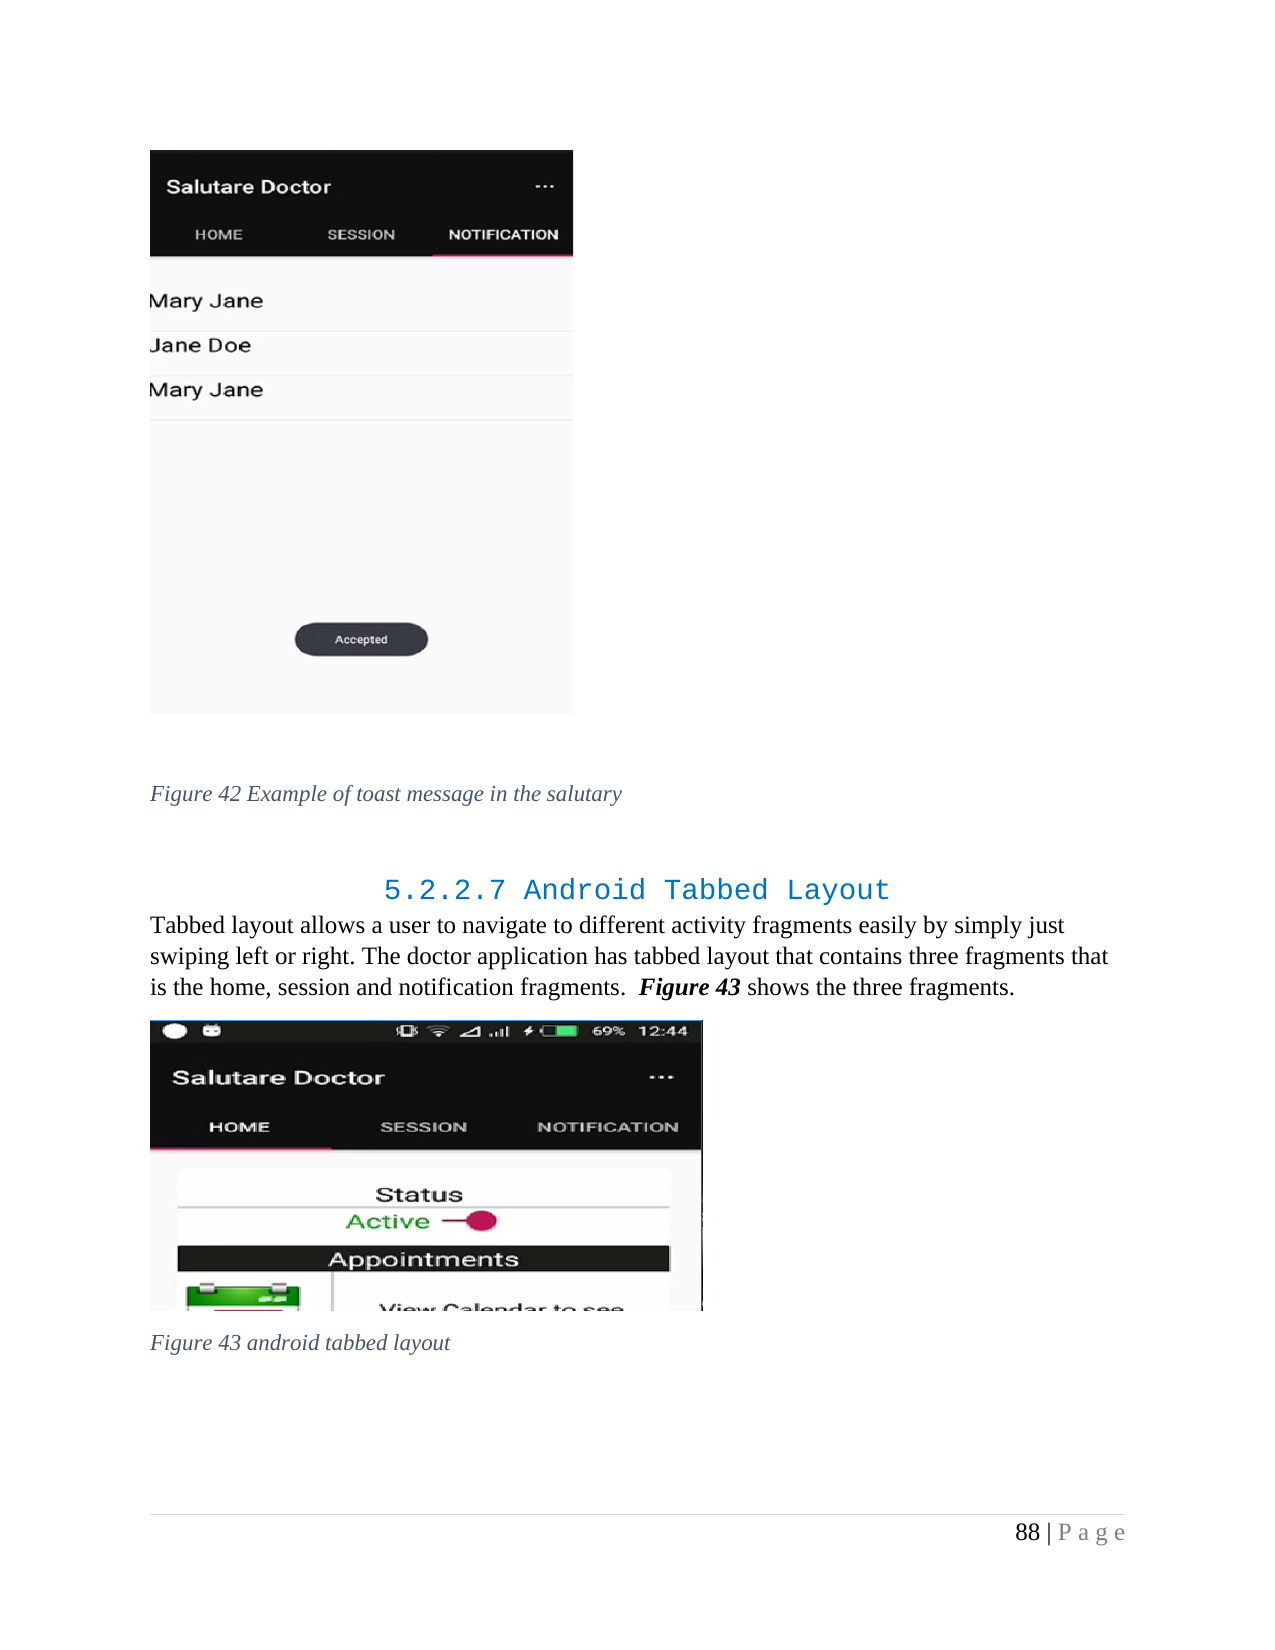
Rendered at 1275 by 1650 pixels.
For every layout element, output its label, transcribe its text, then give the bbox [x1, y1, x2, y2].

subtitle 5.2.2.7 Android Tabbed Layout [150, 875, 1125, 908]
text Tabbed layout allows a user to navigate to different activity fragments easily by simply just swiping left or right. The doctor application has tabbed layout that contains three fragments that is the home, session and notification fragments. Figure 43 shows the three fragments. [150, 910, 1125, 1001]
picture [150, 1020, 703, 1311]
text Figure 43 android tabbed layout [150, 1329, 1125, 1356]
text Figure 42 Example of toast message in the salutary [150, 780, 1125, 806]
picture [150, 150, 574, 714]
